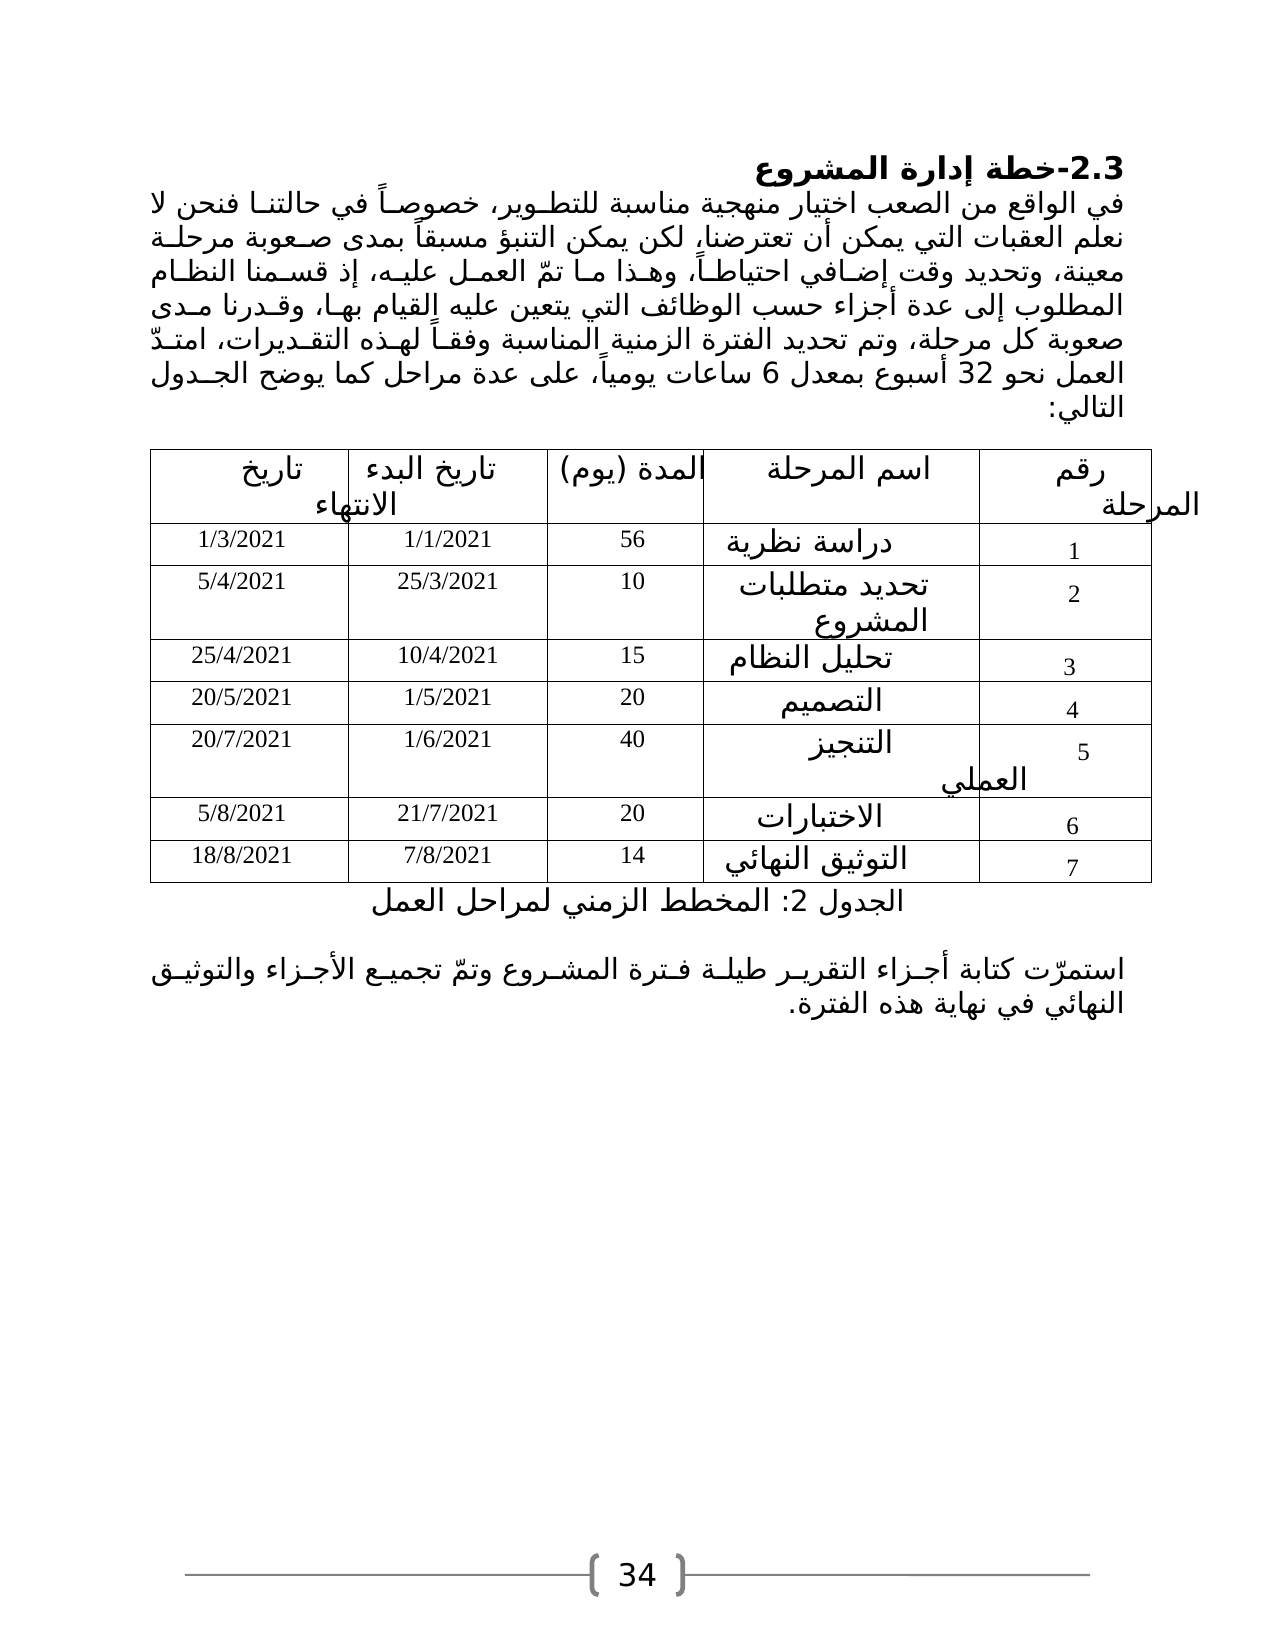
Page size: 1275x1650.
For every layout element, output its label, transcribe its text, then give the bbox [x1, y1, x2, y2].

table_cell دراسة نظرية [704, 524, 979, 565]
table_cell 6 [980, 798, 1151, 839]
subtitle 2.3-خطة إدارة المشروع [150, 150, 1125, 186]
table_cell 20 [548, 682, 703, 723]
table_cell 5/4/2021 [151, 566, 348, 639]
table_header تاريخ البدء [349, 450, 547, 523]
table_cell 15 [548, 640, 703, 681]
table_cell 18/8/2021 [151, 841, 348, 882]
table_cell 7/8/2021 [349, 841, 547, 882]
table_cell 25/4/2021 [151, 640, 348, 681]
table_cell 4 [980, 682, 1151, 723]
table_cell 20 [548, 798, 703, 839]
table_cell 10 [548, 566, 703, 639]
table_cell 5/8/2021 [151, 798, 348, 839]
table_header رقم المرحلة [980, 450, 1151, 523]
table_cell 1/6/2021 [349, 725, 547, 797]
table_cell 21/7/2021 [349, 798, 547, 839]
table_cell التصميم [704, 682, 979, 723]
table_cell 1/3/2021 [151, 524, 348, 565]
table_cell 1/5/2021 [349, 682, 547, 723]
table_cell التوثيق النهائي [704, 841, 979, 882]
table_cell 14 [548, 841, 703, 882]
text استمرّت كتابة أجزاء التقرير طيلة فترة المشروع وتمّ تجميع الأجزاء والتوثيق النهائي في نهاية هذه الفترة. [150, 952, 1125, 1020]
table_cell تحديد متطلبات المشروع [704, 566, 979, 639]
table_cell 40 [548, 725, 703, 797]
table_cell 1/1/2021 [349, 524, 547, 565]
table_header تاريخ الانتهاء [151, 450, 348, 523]
table_cell الاختبارات [704, 798, 979, 839]
text في الواقع من الصعب اختيار منهجية مناسبة للتطوير، خصوصاً في حالتنا فنحن لا نعلم العقبات التي يمكن أن تعترضنا، لكن يمكن التنبؤ مسبقاً بمدى صعوبة مرحلة معينة، وتحديد وقت إضافي احتياطاً، وهذا ما تمّ العمل عليه، إذ قسمنا النظام المطلوب إلى عدة أجزاء حسب الوظائف التي يتعين عليه القيام بها، وقدرنا مدى صعوبة كل مرحلة، وتم تحديد الفترة الزمنية المناسبة وفقاً لهذه التقديرات، امتدّ العمل نحو 32 أسبوع بمعدل 6 ساعات يومياً، على عدة مراحل كما يوضح الجدول التالي: [150, 186, 1125, 424]
text الجدول 2: المخطط الزمني لمراحل العمل [150, 883, 1125, 919]
table_header اسم المرحلة [704, 450, 979, 523]
table_cell 2 [980, 566, 1151, 639]
table_cell تحليل النظام [704, 640, 979, 681]
table_cell 5 [980, 725, 1151, 797]
table_cell 20/5/2021 [151, 682, 348, 723]
table_cell 25/3/2021 [349, 566, 547, 639]
table_cell 20/7/2021 [151, 725, 348, 797]
table_cell 7 [980, 841, 1151, 882]
table_cell التنجيز العملي [704, 725, 979, 797]
table_cell 1 [980, 524, 1151, 565]
table_cell 56 [548, 524, 703, 565]
table_header المدة (يوم) [548, 450, 703, 523]
table_cell 3 [980, 640, 1151, 681]
table_cell 10/4/2021 [349, 640, 547, 681]
